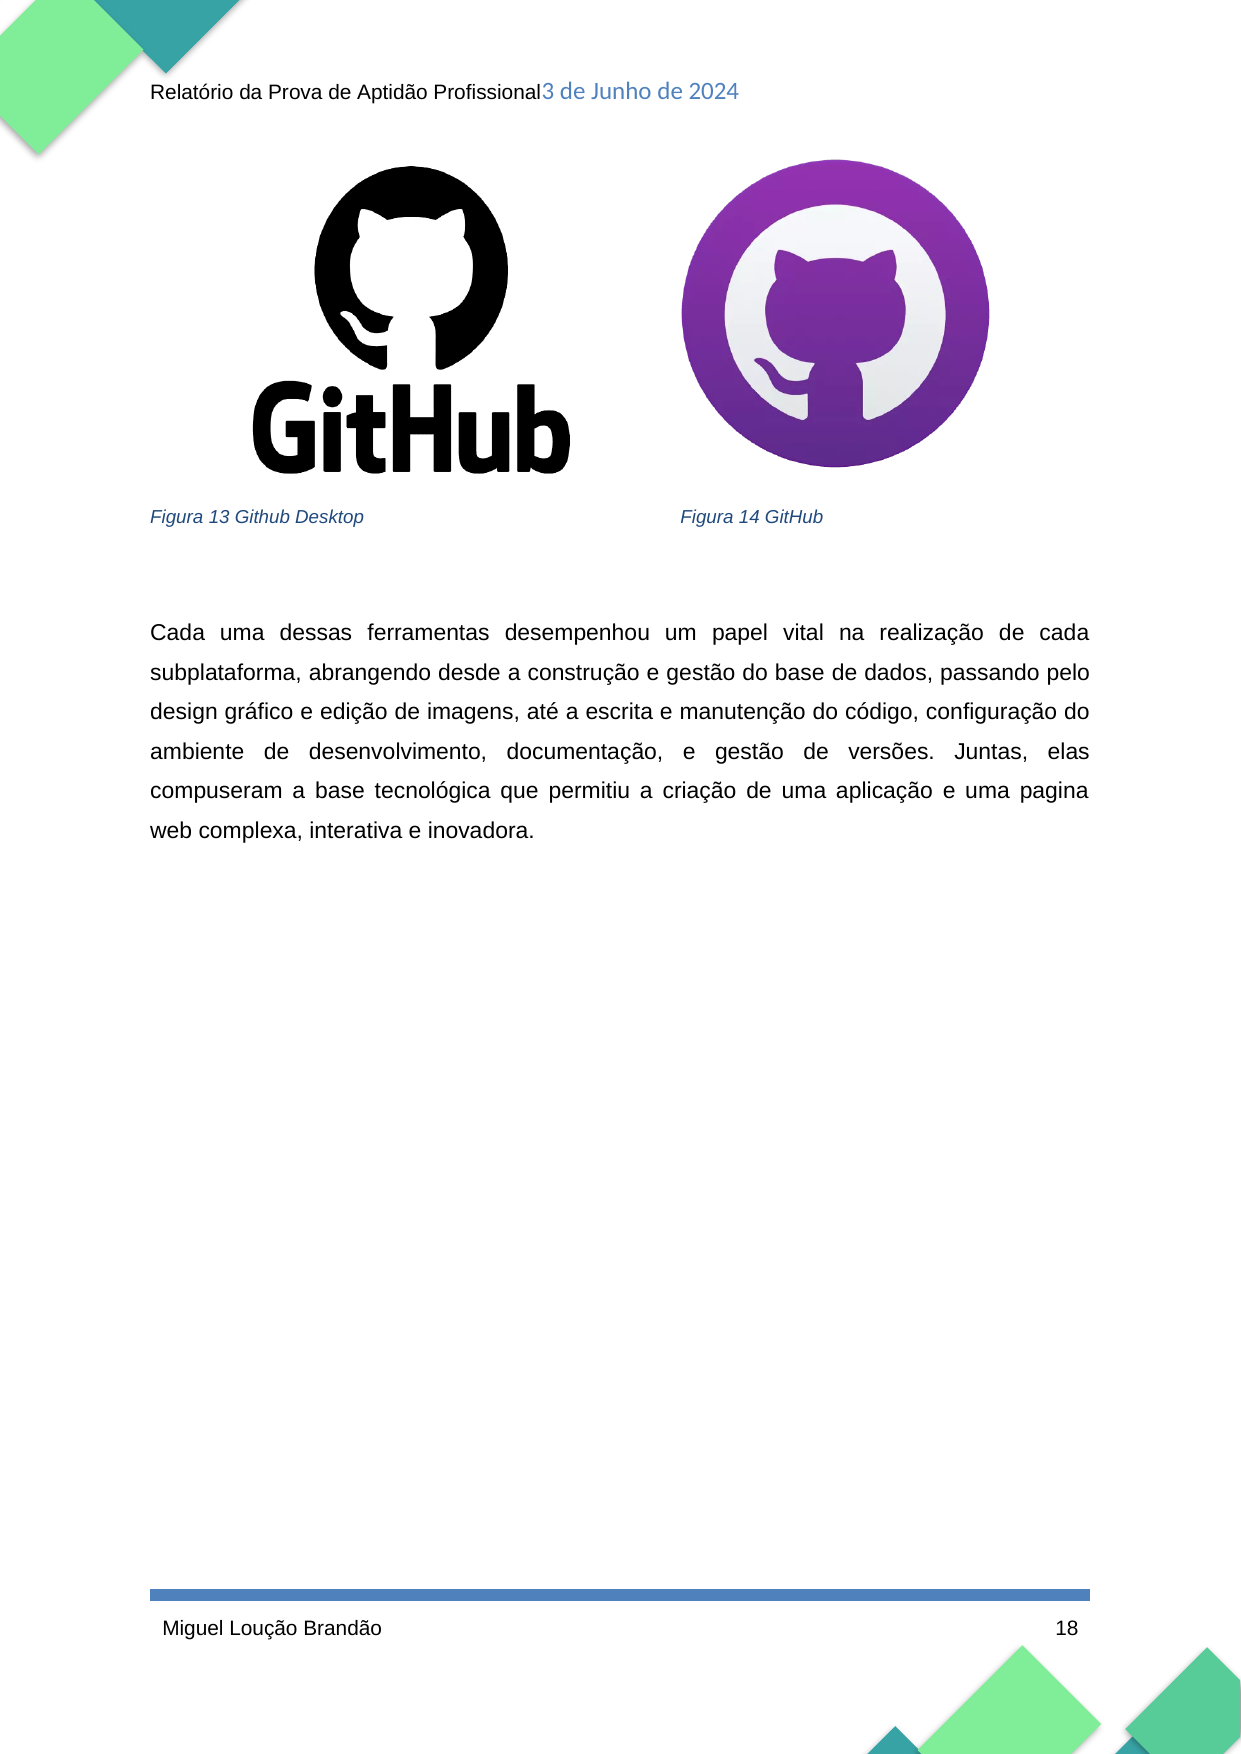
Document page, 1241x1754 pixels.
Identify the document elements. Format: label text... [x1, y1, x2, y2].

picture [150, 150, 1000, 478]
text Cada uma dessas ferramentas desempenhou um papel vital na realização de cada subplataforma, abrangendo desde a construção e gestão do base de dados, passando pelo design gráfico e edição de imagens, até a escrita e manutenção do código, configuração do ambiente de desenvolvimento, documentação, e gestão de versões. Juntas, elas compuseram a base tecnológica que permitiu a criação de uma aplicação e uma pagina web complexa, interativa e inovadora. [150, 619, 1090, 843]
text Figura 13 Github Desktop Figura 14 GitHub [150, 506, 1090, 528]
